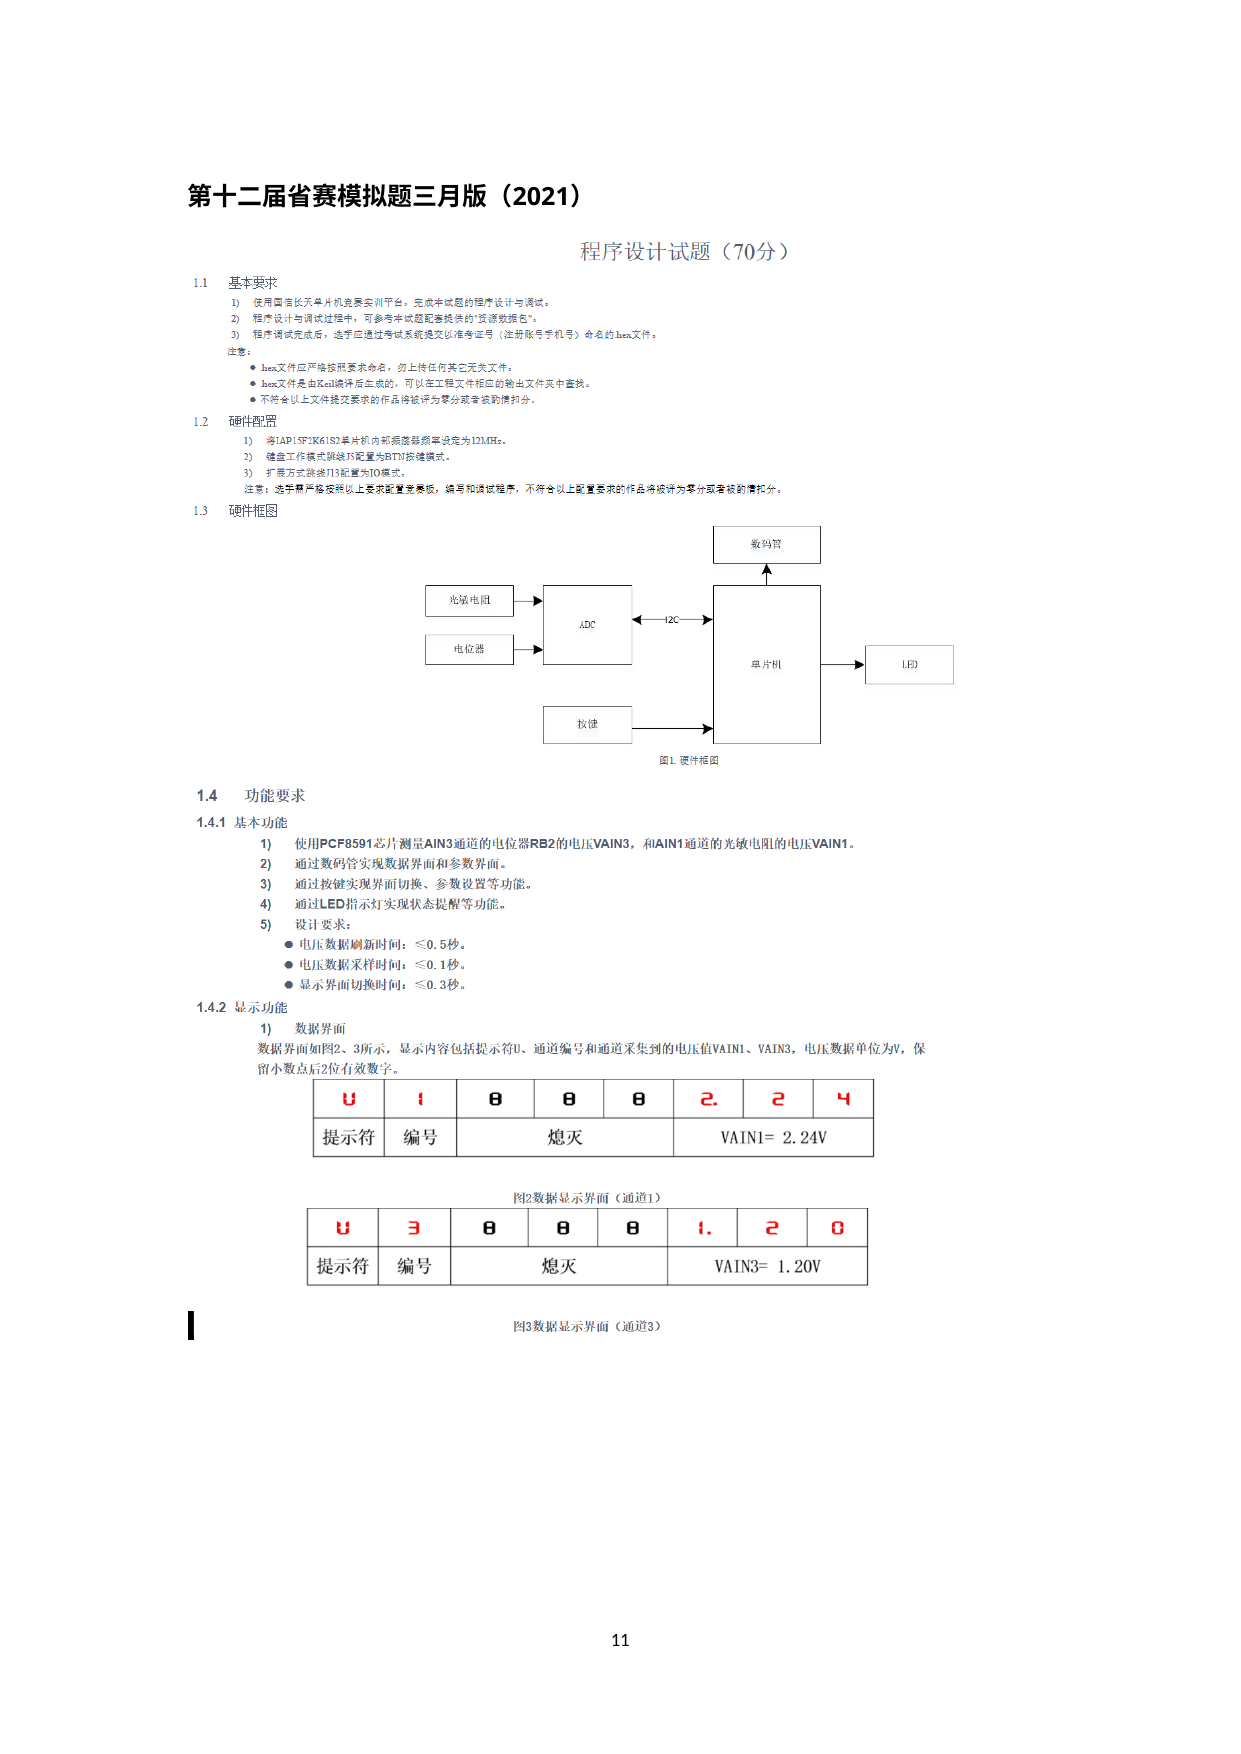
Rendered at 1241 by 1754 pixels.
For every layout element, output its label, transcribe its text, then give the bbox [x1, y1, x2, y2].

picture [187, 227, 1053, 766]
text 第十二届省赛模拟题三月版（2021） [187, 162, 1053, 227]
picture [193, 779, 943, 1335]
